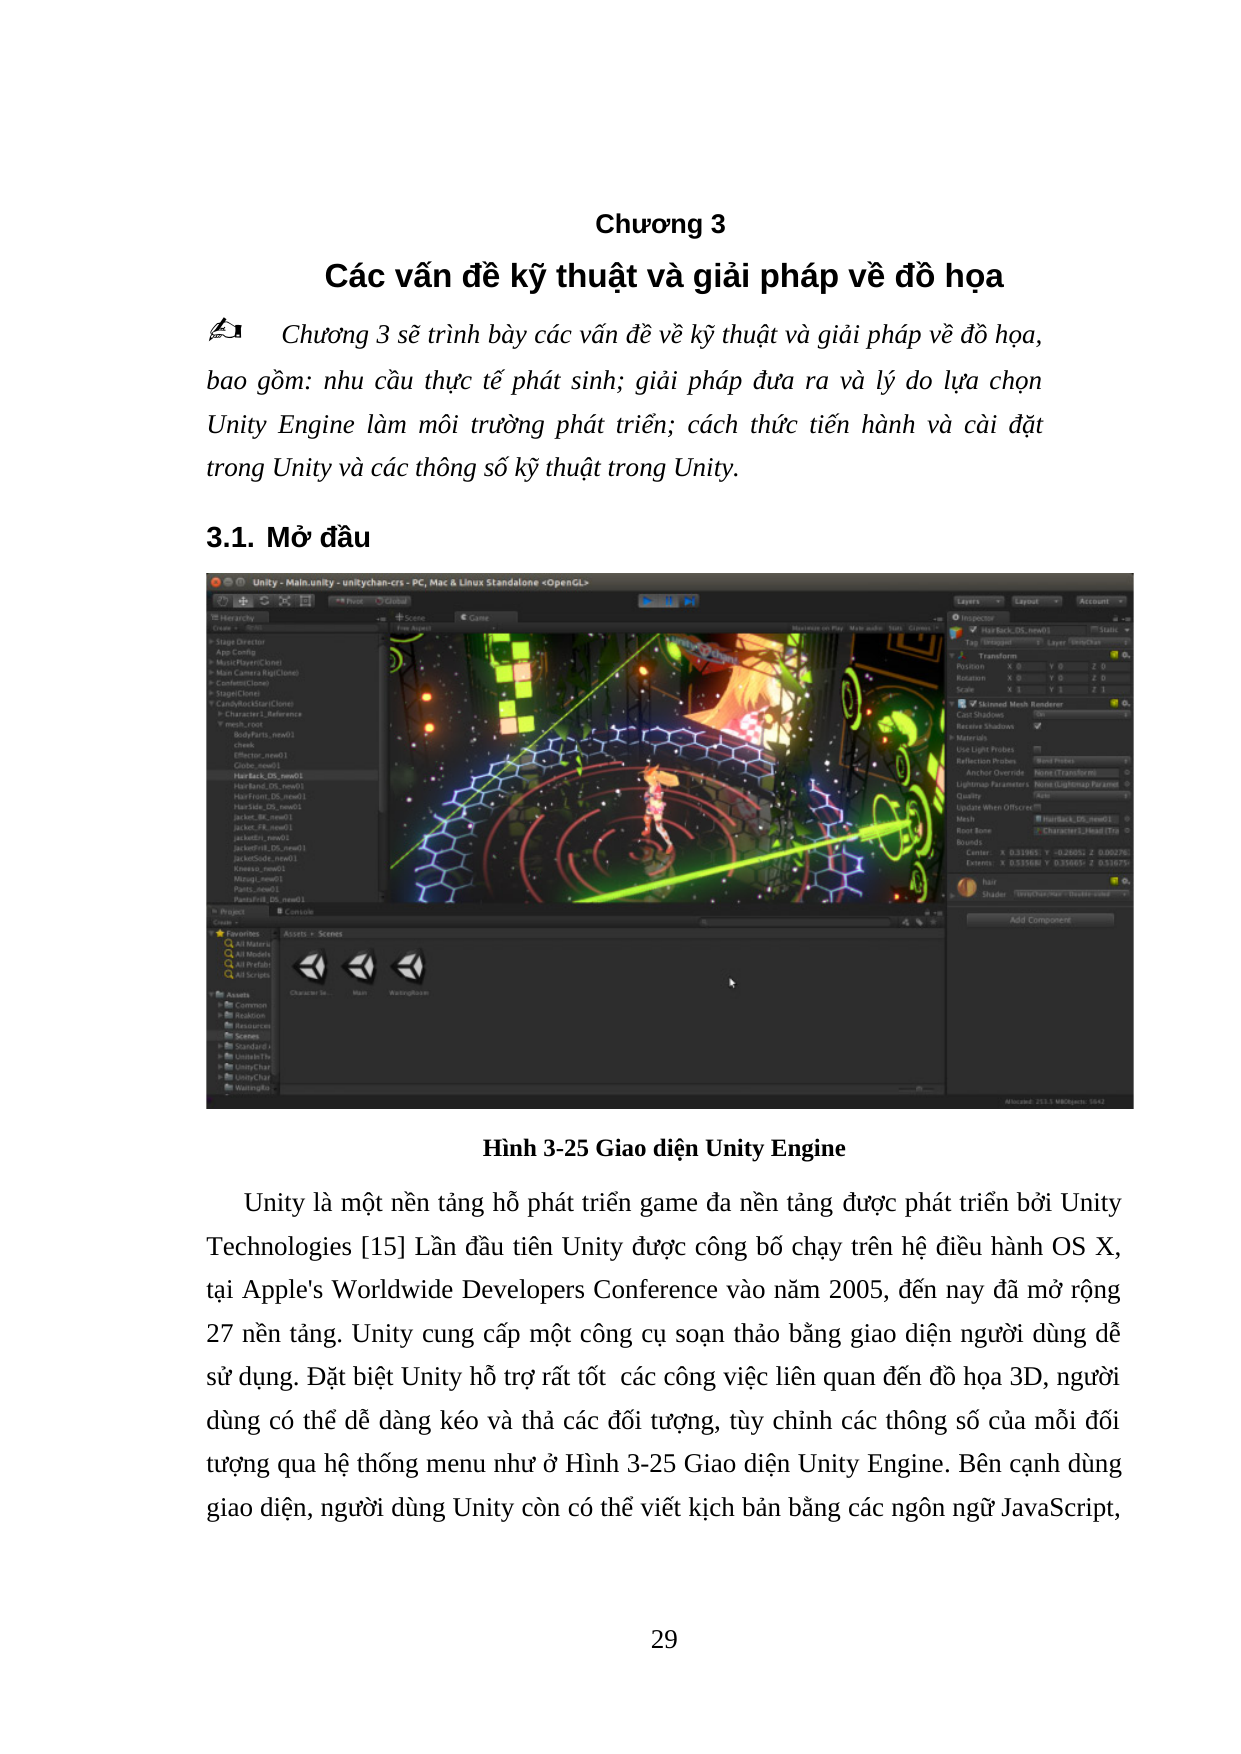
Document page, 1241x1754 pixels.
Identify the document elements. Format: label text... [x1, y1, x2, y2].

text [206, 1186, 1122, 1522]
subtitle Các vấn đề kỹ thuật và giải pháp về đồ họa [206, 202, 1122, 294]
text Chương 3 sẽ trình bày các vấn đề về kỹ thuật và giải pháp về đồ họa, bao gồm: nhu cầu thực tế phát sinh; giải pháp đưa ra và lý do lựa chọn Unity Engine làm môi trường phát triển; cách thức tiến hành và cài đặt trong Unity và các thông số kỹ thuật trong Unity. [206, 316, 1047, 483]
subtitle Mở đầu [206, 520, 1122, 553]
picture [206, 573, 1134, 1109]
